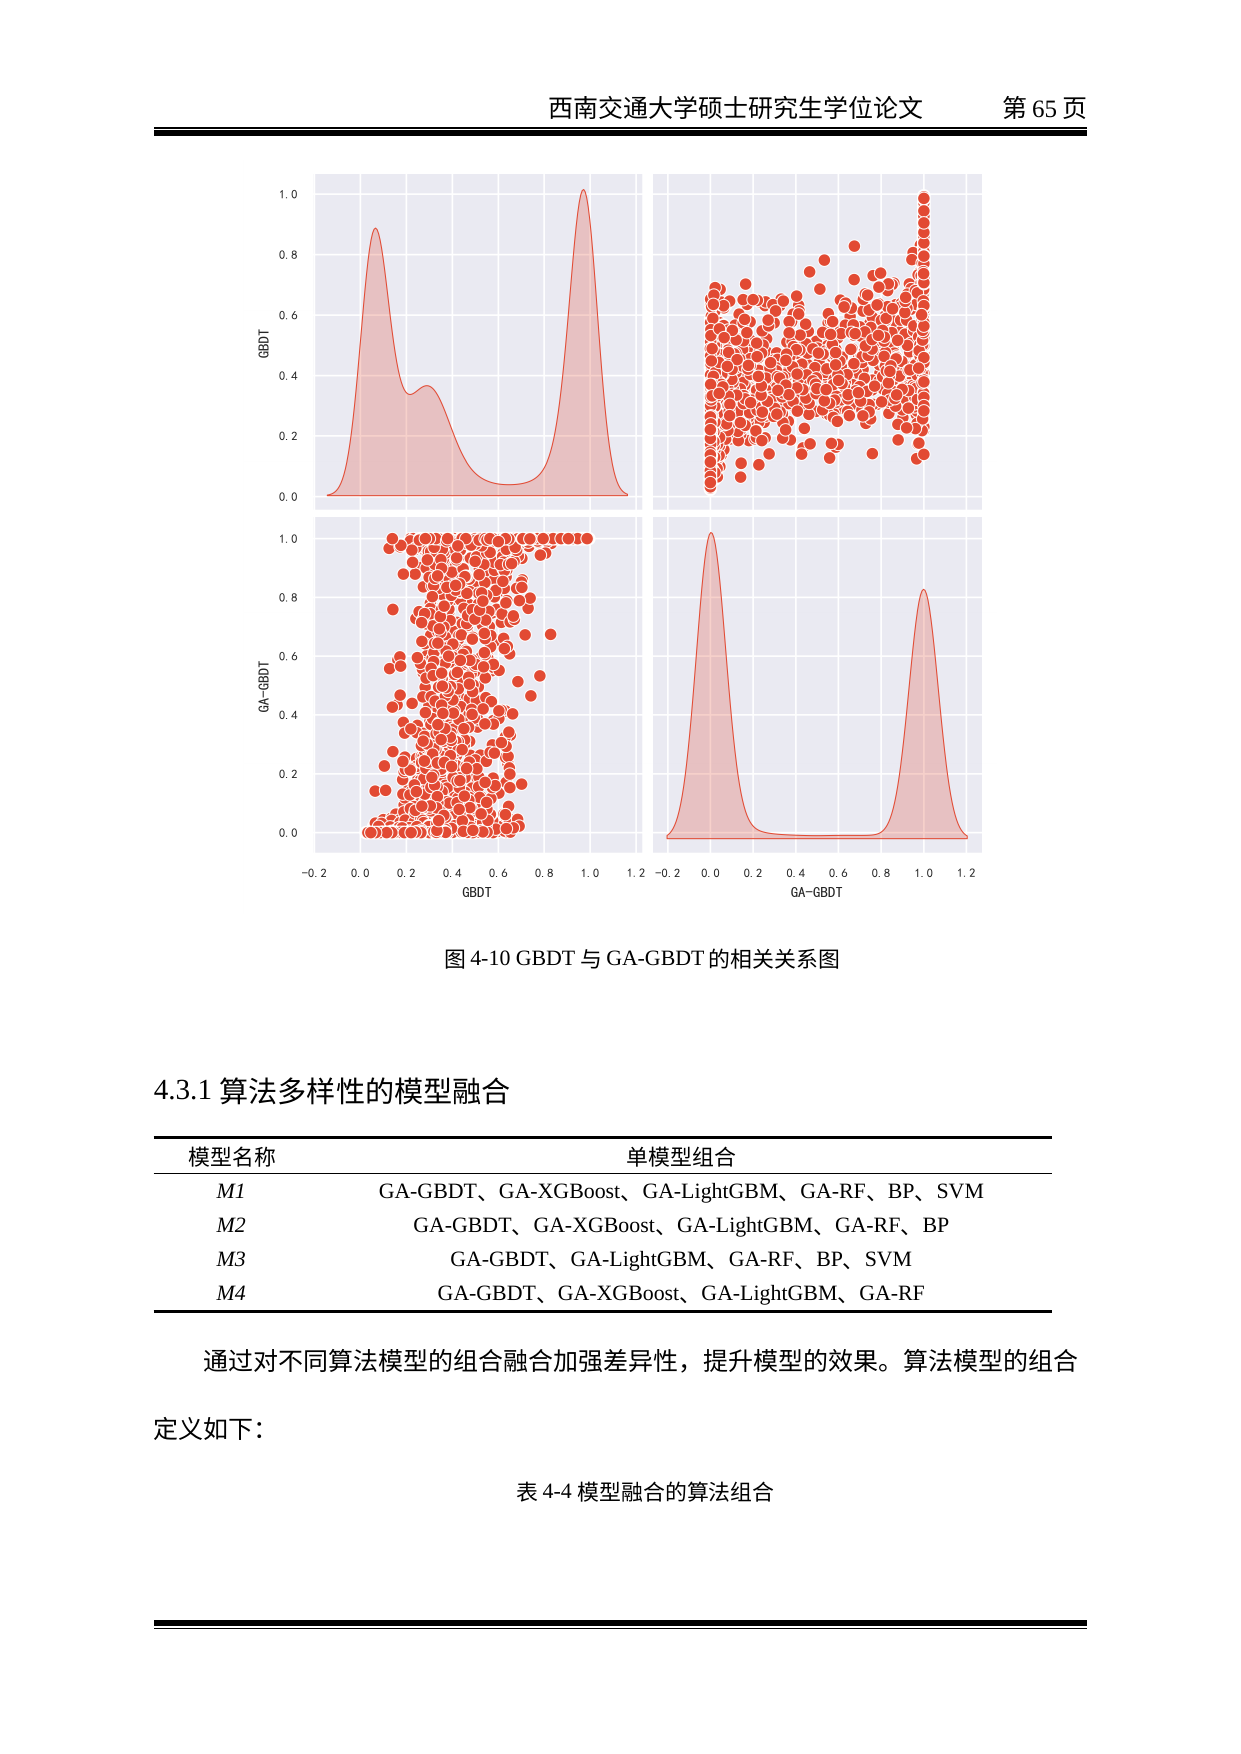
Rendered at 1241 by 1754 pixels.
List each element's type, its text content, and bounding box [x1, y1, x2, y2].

table_cell M4 [154, 1276, 310, 1310]
table_cell GA-GBDT、GA-XGBoost、GA-LightGBM、GA-RF、BP [310, 1208, 1052, 1242]
title 表4-4 模型融合的算法组合 [153, 1474, 1087, 1508]
table_cell M3 [154, 1242, 310, 1276]
table_cell GA-GBDT、GA-XGBoost、GA-LightGBM、GA-RF [310, 1276, 1052, 1310]
title 4.3.1 算法多样性的模型融合 [153, 1055, 1087, 1123]
table_cell M2 [154, 1208, 310, 1242]
table_cell GA-GBDT、GA-LightGBM、GA-RF、BP、SVM [310, 1242, 1052, 1276]
table_cell M1 [154, 1174, 310, 1208]
picture [243, 160, 997, 914]
table_cell GA-GBDT、GA-XGBoost、GA-LightGBM、GA-RF、BP、SVM [310, 1174, 1052, 1208]
text 图4-10 GBDT与GA-GBDT的相关关系图 [153, 941, 1087, 975]
title 通过对不同算法模型的组合融合加强差异性，提升模型的效果。算法模型的组合定义如下： [153, 1325, 1087, 1461]
table_header 模型名称 [154, 1139, 310, 1173]
table_header 单模型组合 [310, 1139, 1052, 1173]
